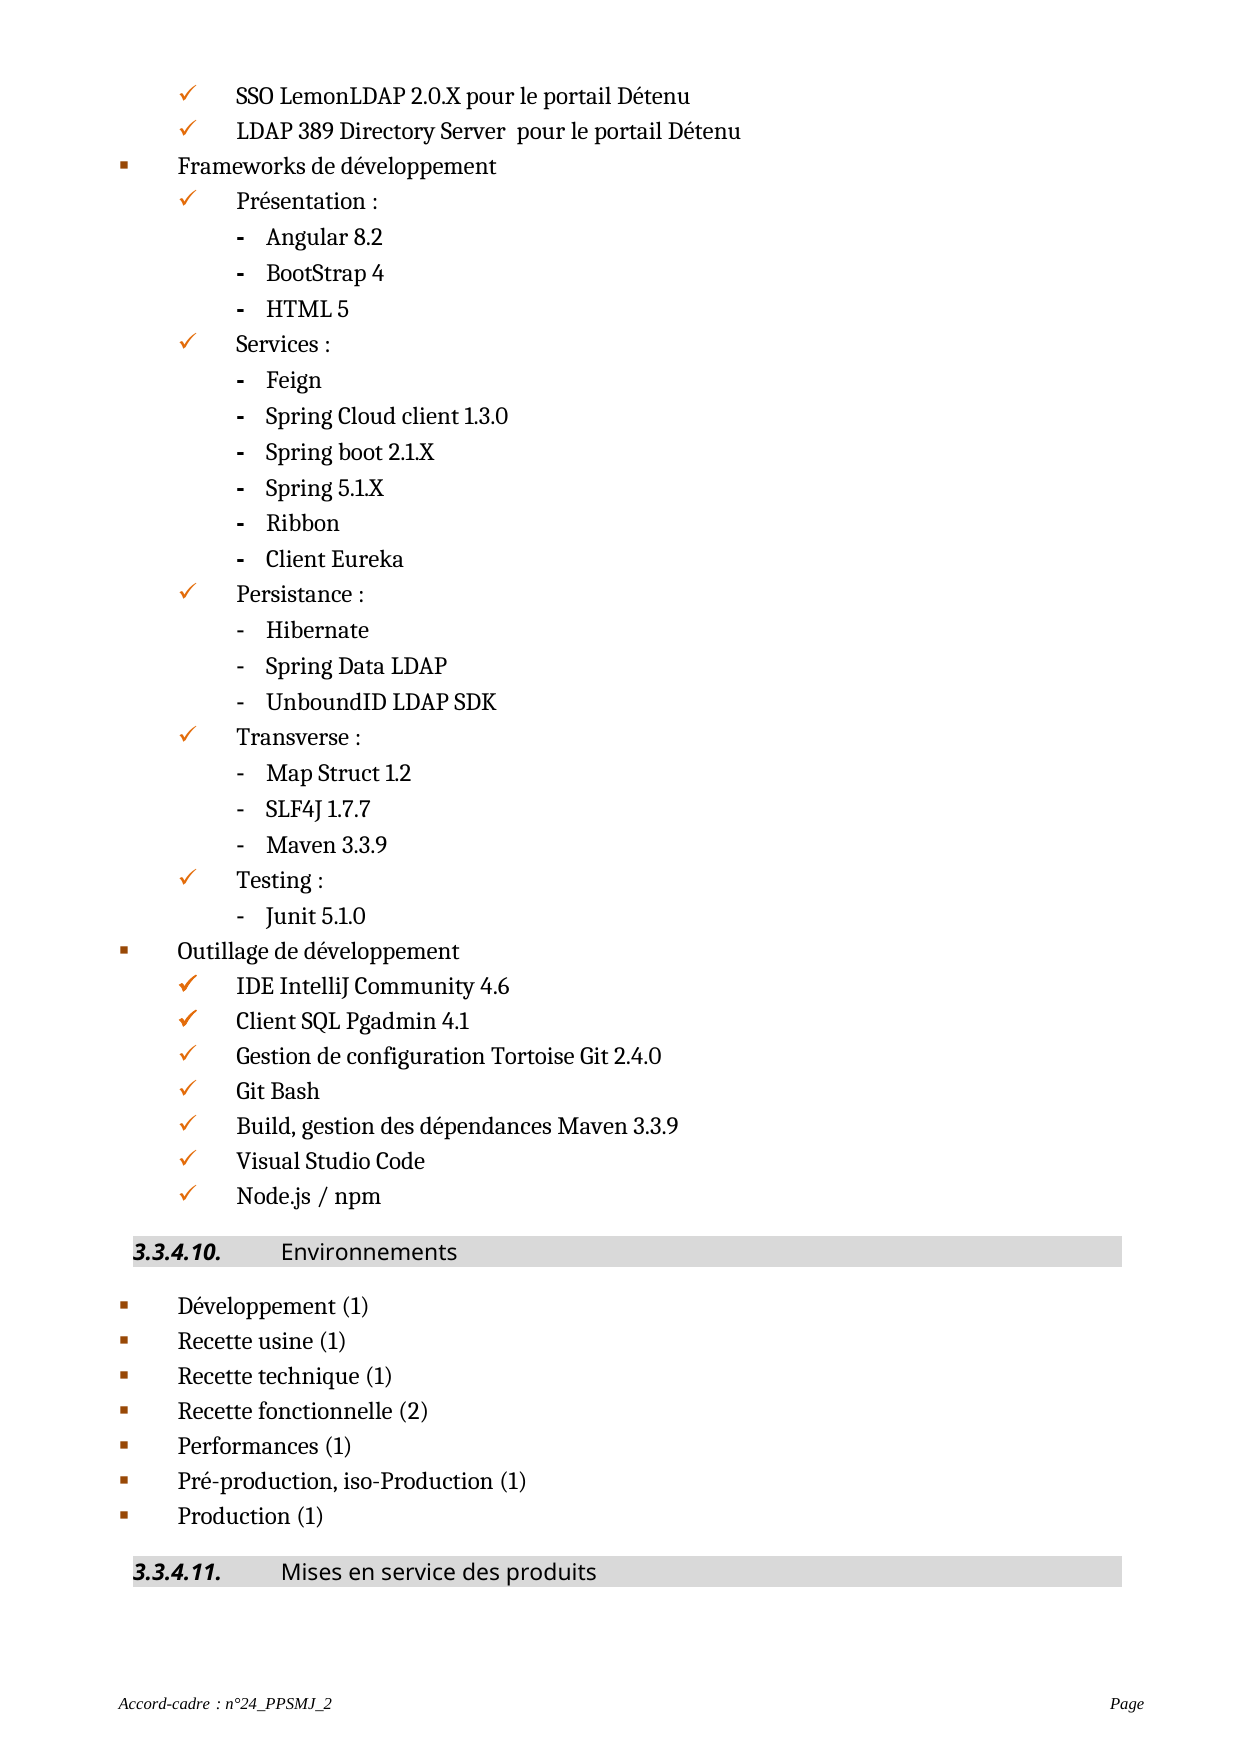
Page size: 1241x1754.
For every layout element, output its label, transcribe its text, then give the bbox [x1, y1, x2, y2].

list Production (1) [118, 1502, 1122, 1531]
list HTML 5 [236, 294, 1098, 323]
list Visual Studio Code [177, 1147, 1098, 1176]
list UnboundID LDAP SDK [236, 687, 1098, 717]
list IDE IntelliJ Community 4.6 [177, 972, 1098, 1001]
text Environnements [133, 1236, 1122, 1267]
list Développement (1) [118, 1292, 1122, 1321]
list Recette fonctionnelle (2) [118, 1397, 1122, 1426]
list Spring 5.1.X [236, 472, 1098, 502]
list Angular 8.2 [236, 222, 1098, 252]
list SLF4J 1.7.7 [236, 794, 1098, 824]
list Client Eureka [236, 544, 1098, 574]
list Transverse : [177, 723, 1098, 752]
list Pré-production, iso-Production (1) [118, 1467, 1122, 1496]
list Recette usine (1) [118, 1327, 1122, 1356]
list Services : [177, 330, 1098, 358]
list LDAP 389 Directory Server pour le portail Détenu [177, 117, 1098, 146]
list Node.js / npm [177, 1182, 1098, 1211]
list Gestion de configuration Tortoise Git 2.4.0 [177, 1042, 1098, 1071]
list Client SQL Pgadmin 4.1 [177, 1007, 1098, 1036]
list Maven 3.3.9 [236, 830, 1098, 860]
list Map Struct 1.2 [236, 758, 1098, 788]
list Spring Data LDAP [236, 651, 1098, 681]
list Persistance : [177, 580, 1098, 609]
list Outillage de développement [118, 937, 1122, 966]
list Build, gestion des dépendances Maven 3.3.9 [177, 1112, 1098, 1141]
list Junit 5.1.0 [236, 901, 1098, 931]
list Spring Cloud client 1.3.0 [236, 401, 1098, 430]
list Présentation : [177, 187, 1098, 216]
text Mises en service des produits [133, 1556, 1122, 1587]
list Hibernate [236, 615, 1098, 645]
list SSO LemonLDAP 2.0.X pour le portail Détenu [177, 82, 1098, 111]
list Feign [236, 365, 1098, 394]
list Spring boot 2.1.X [236, 437, 1098, 466]
list BootStrap 4 [236, 258, 1098, 287]
list Recette technique (1) [118, 1362, 1122, 1391]
list Performances (1) [118, 1432, 1122, 1461]
list Testing : [177, 866, 1098, 895]
list Frameworks de développement [118, 152, 1122, 181]
list Ribbon [236, 508, 1098, 538]
list Git Bash [177, 1077, 1098, 1106]
